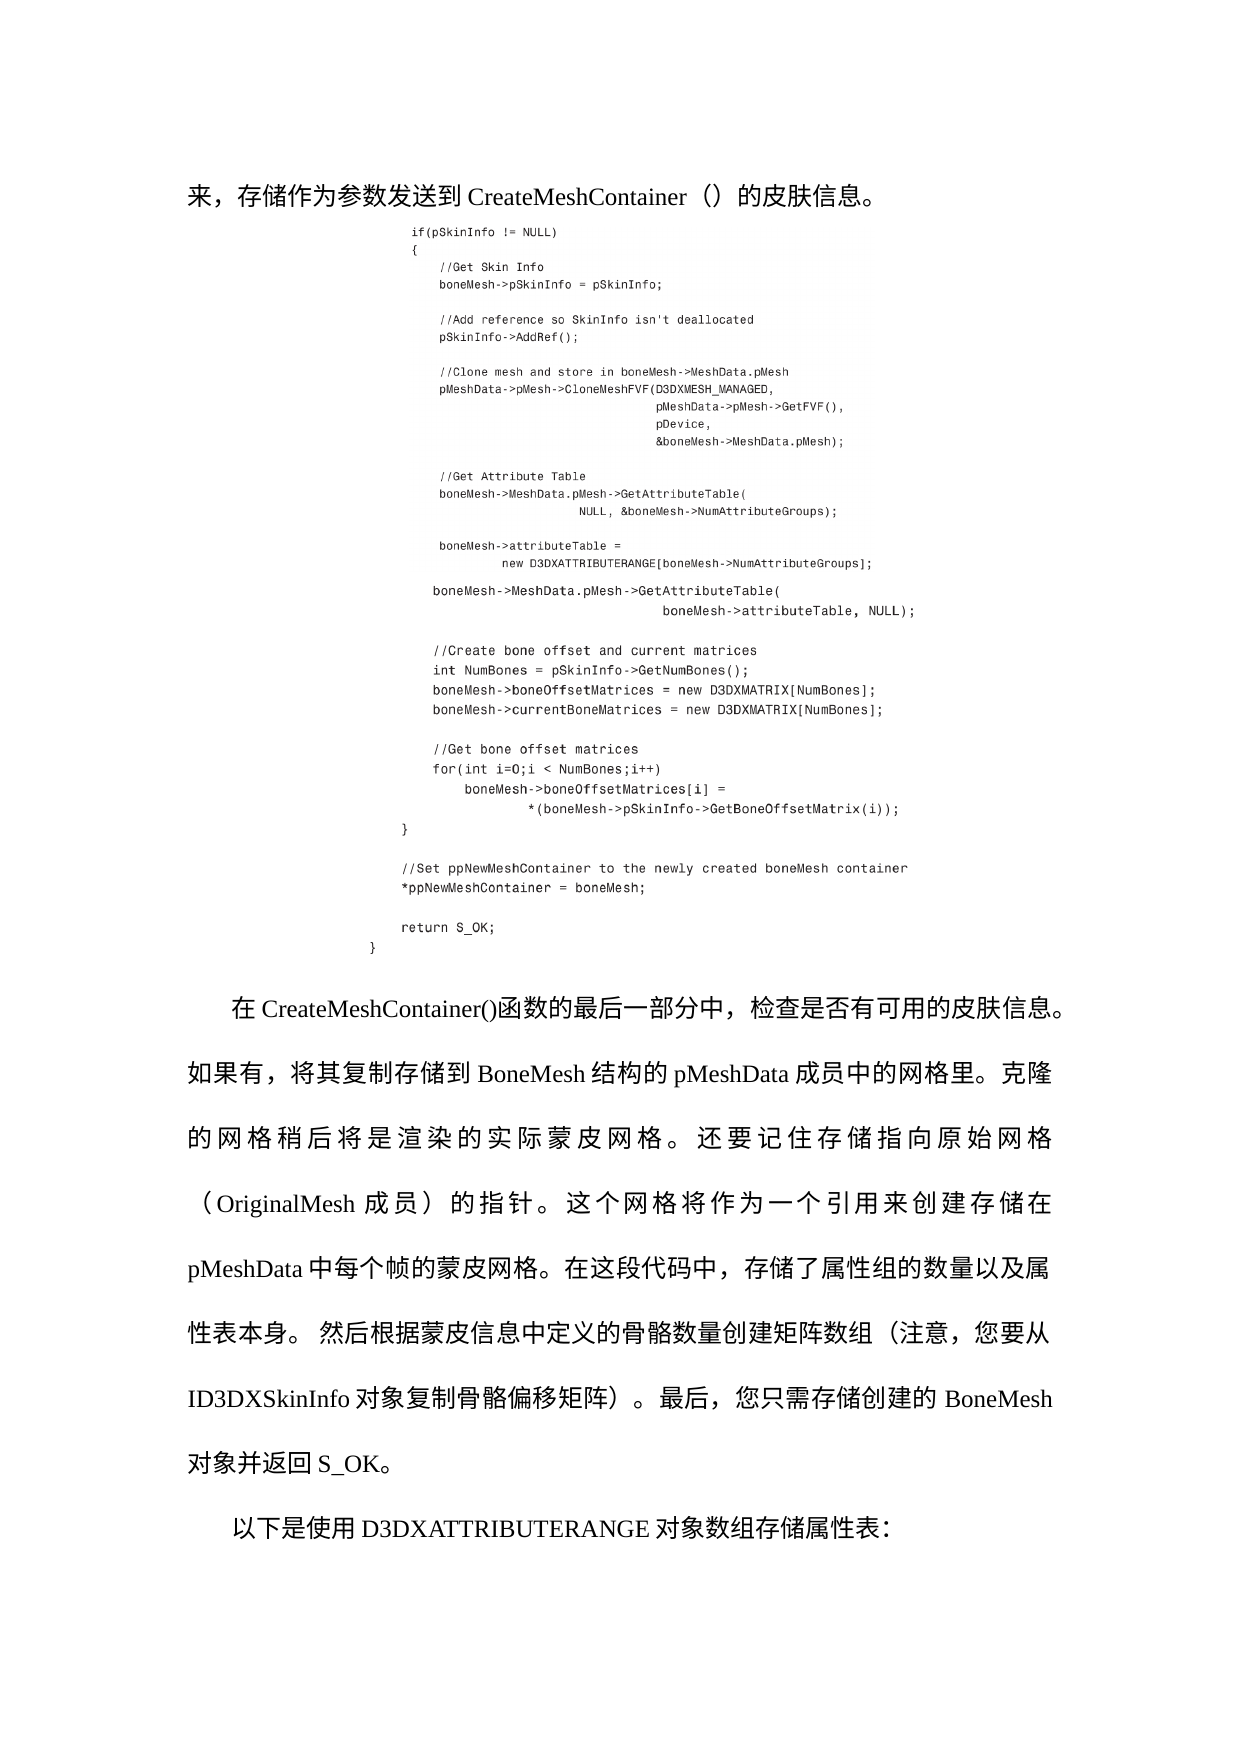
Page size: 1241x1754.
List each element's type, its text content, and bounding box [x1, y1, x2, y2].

picture [408, 227, 876, 572]
picture [366, 584, 918, 955]
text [187, 162, 1053, 227]
text 在CreateMeshContainer()函数的最后一部分中，检查是否有可用的皮肤信息。如果有，将其复制存储到BoneMesh结构的pMeshData成员中的网格里。克隆的网格稍后将是渲染的实际蒙皮网格。还要记住存储指向原始网格（OriginalMesh成员）的指针。这个网格将作为一个引用来创建存储在pMeshData中每个帧的蒙皮网格。在这段代码中，存储了属性组的数量以及属性表本身。 然后根据蒙皮信息中定义的骨骼数量创建矩阵数组（注意，您要从ID3DXSkinInfo对象复制骨骼偏移矩阵）。最后，您只需存储创建的BoneMesh对象并返回S_OK。 [187, 974, 1053, 1494]
text 以下是使用D3DXATTRIBUTERANGE对象数组存储属性表： [187, 1494, 1053, 1559]
